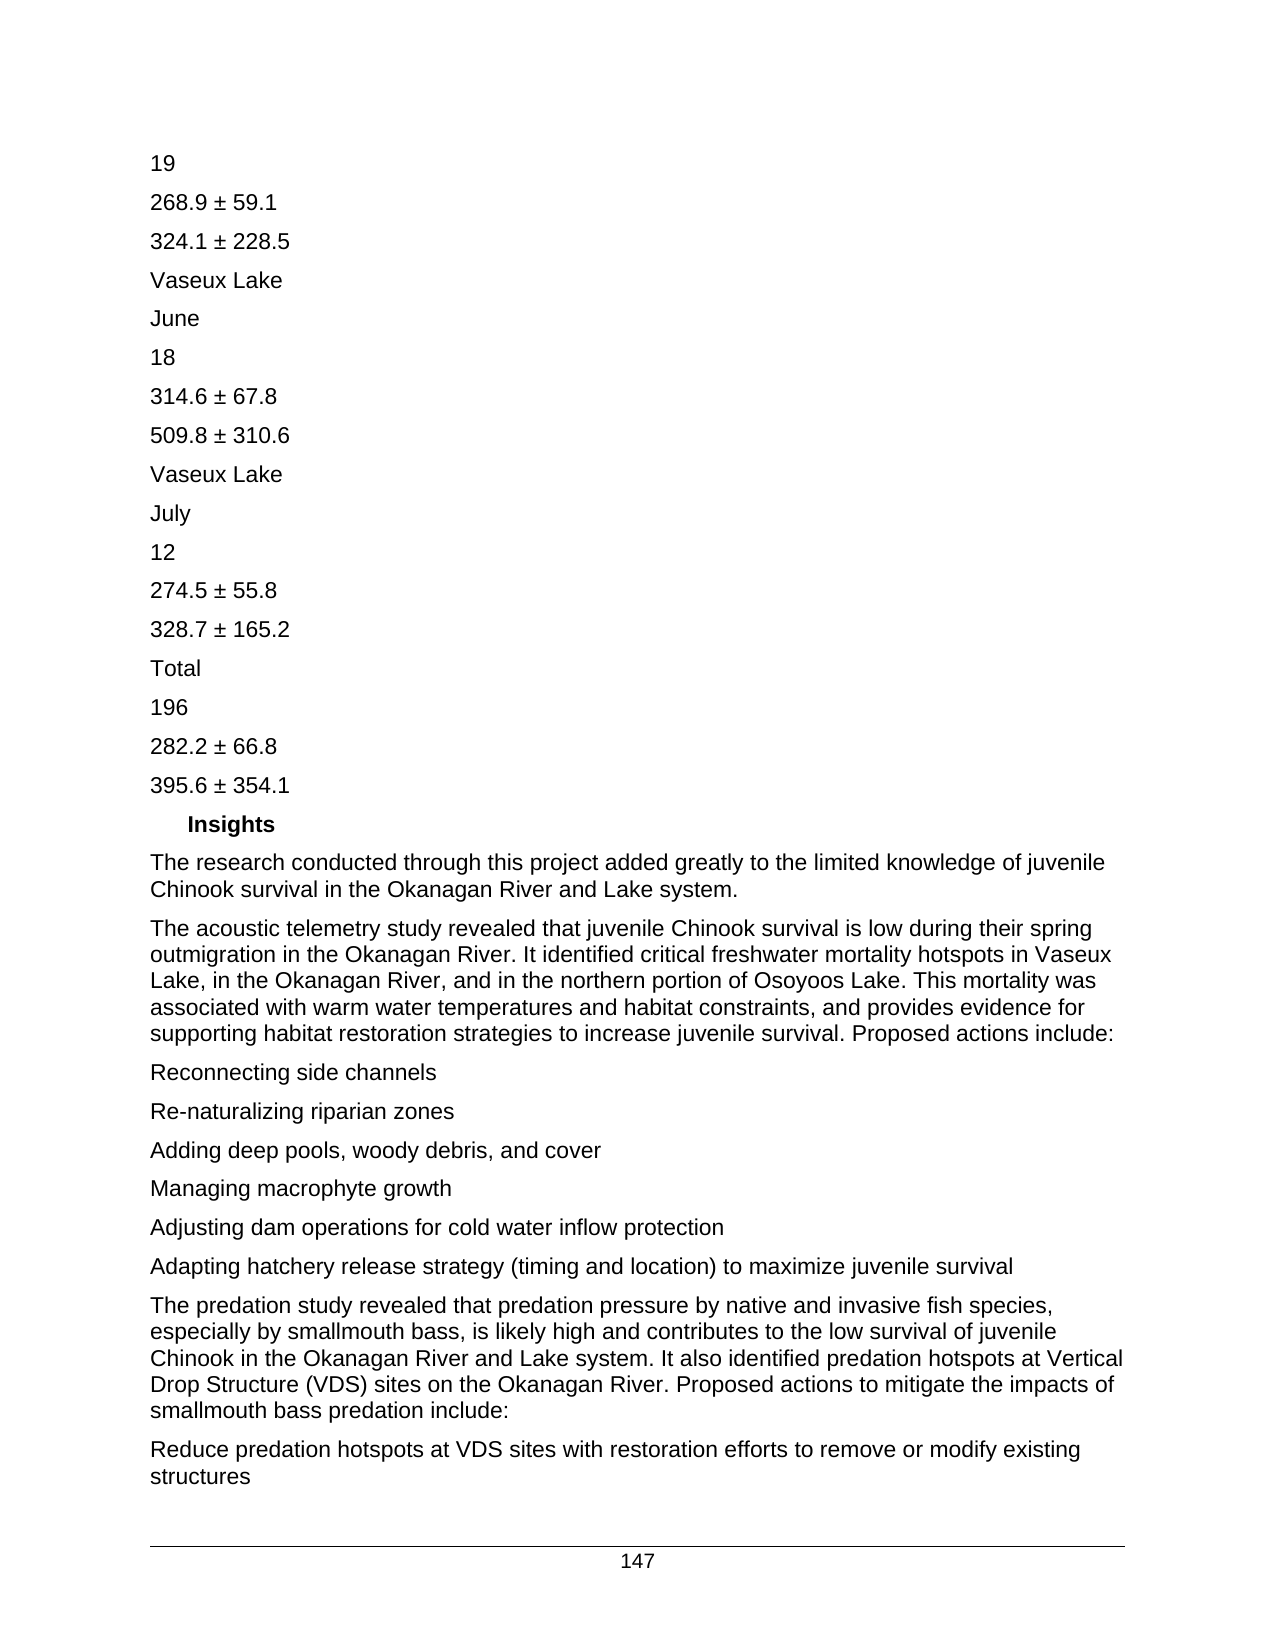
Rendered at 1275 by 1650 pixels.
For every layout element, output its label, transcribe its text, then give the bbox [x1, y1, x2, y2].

text Adding deep pools, woody debris, and cover [150, 1137, 1125, 1163]
text 395.6 ± 354.1 [150, 772, 1125, 798]
text June [150, 305, 1125, 332]
text 328.7 ± 165.2 [150, 616, 1125, 643]
text 196 [150, 694, 1125, 720]
text The acoustic telemetry study revealed that juvenile Chinook survival is low during their spring outmigration in the Okanagan River. It identified critical freshwater mortality hotspots in Vaseux Lake, in the Okanagan River, and in the northern portion of Osoyoos Lake. This mortality was associated with warm water temperatures and habitat constraints, and provides evidence for supporting habitat restoration strategies to increase juvenile survival. Proposed actions include: [150, 914, 1125, 1046]
text 274.5 ± 55.8 [150, 577, 1125, 604]
text 509.8 ± 310.6 [150, 422, 1125, 448]
text 314.6 ± 67.8 [150, 383, 1125, 409]
subtitle Insights [187, 811, 1125, 837]
text 19 [150, 150, 1125, 176]
text Total [150, 655, 1125, 681]
text Managing macrophyte growth [150, 1175, 1125, 1202]
text Reconnecting side channels [150, 1059, 1125, 1085]
text Vaseux Lake [150, 267, 1125, 293]
text 324.1 ± 228.5 [150, 228, 1125, 254]
text 12 [150, 538, 1125, 565]
text Adapting hatchery release strategy (timing and location) to maximize juvenile survival [150, 1253, 1125, 1279]
text The predation study revealed that predation pressure by native and invasive fish species, especially by smallmouth bass, is likely high and contributes to the low survival of juvenile Chinook in the Okanagan River and Lake system. It also identified predation hotspots at Vertical Drop Structure (VDS) sites on the Okanagan River. Proposed actions to mitigate the impacts of smallmouth bass predation include: [150, 1292, 1125, 1424]
text July [150, 500, 1125, 526]
text 268.9 ± 59.1 [150, 189, 1125, 215]
text 282.2 ± 66.8 [150, 733, 1125, 759]
text The research conducted through this project added greatly to the limited knowledge of juvenile Chinook survival in the Okanagan River and Lake system. [150, 849, 1125, 902]
text Vaseux Lake [150, 461, 1125, 487]
text Re-naturalizing riparian zones [150, 1098, 1125, 1124]
text Reduce predation hotspots at VDS sites with restoration efforts to remove or modify existing structures [150, 1436, 1125, 1489]
text Adjusting dam operations for cold water inflow protection [150, 1214, 1125, 1241]
text 18 [150, 344, 1125, 371]
